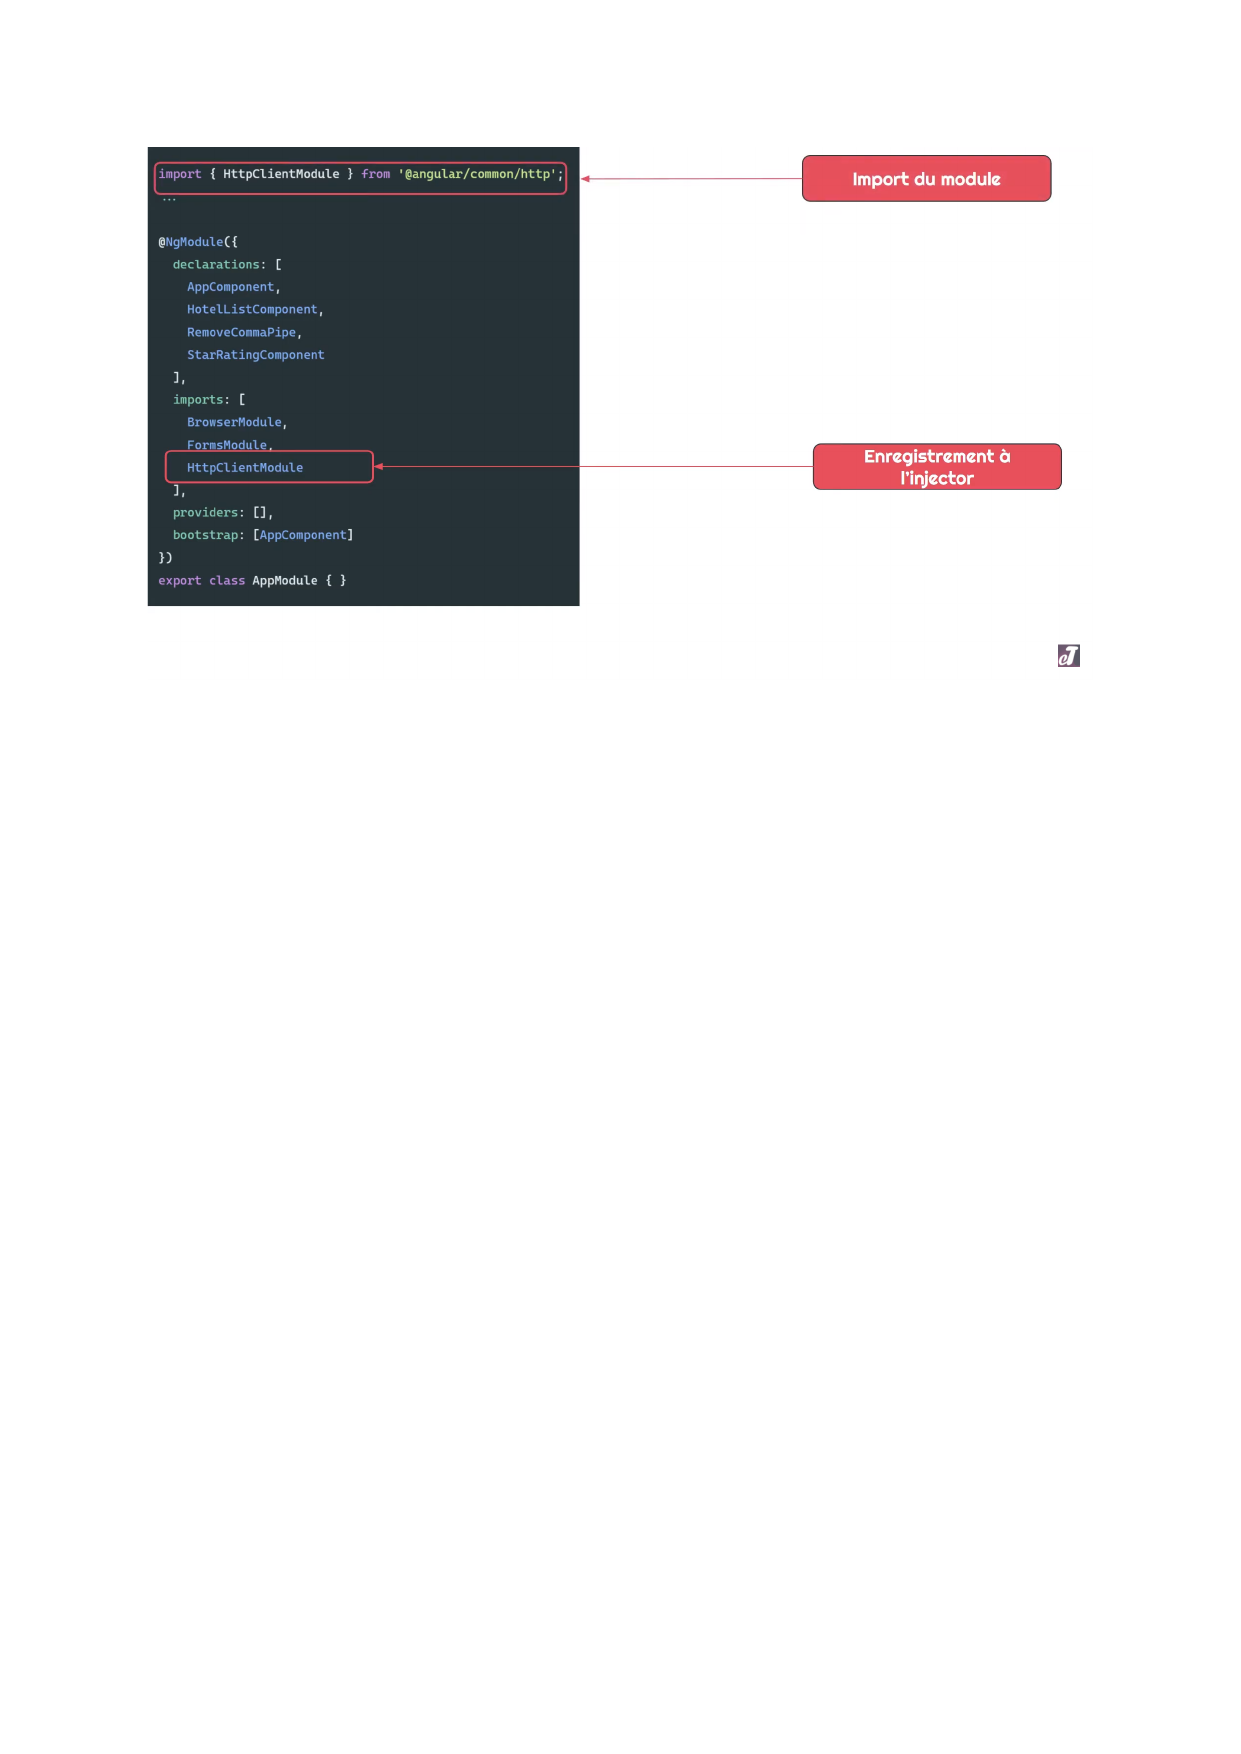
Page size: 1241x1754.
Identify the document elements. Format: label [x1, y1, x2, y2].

picture [147, 147, 1093, 680]
